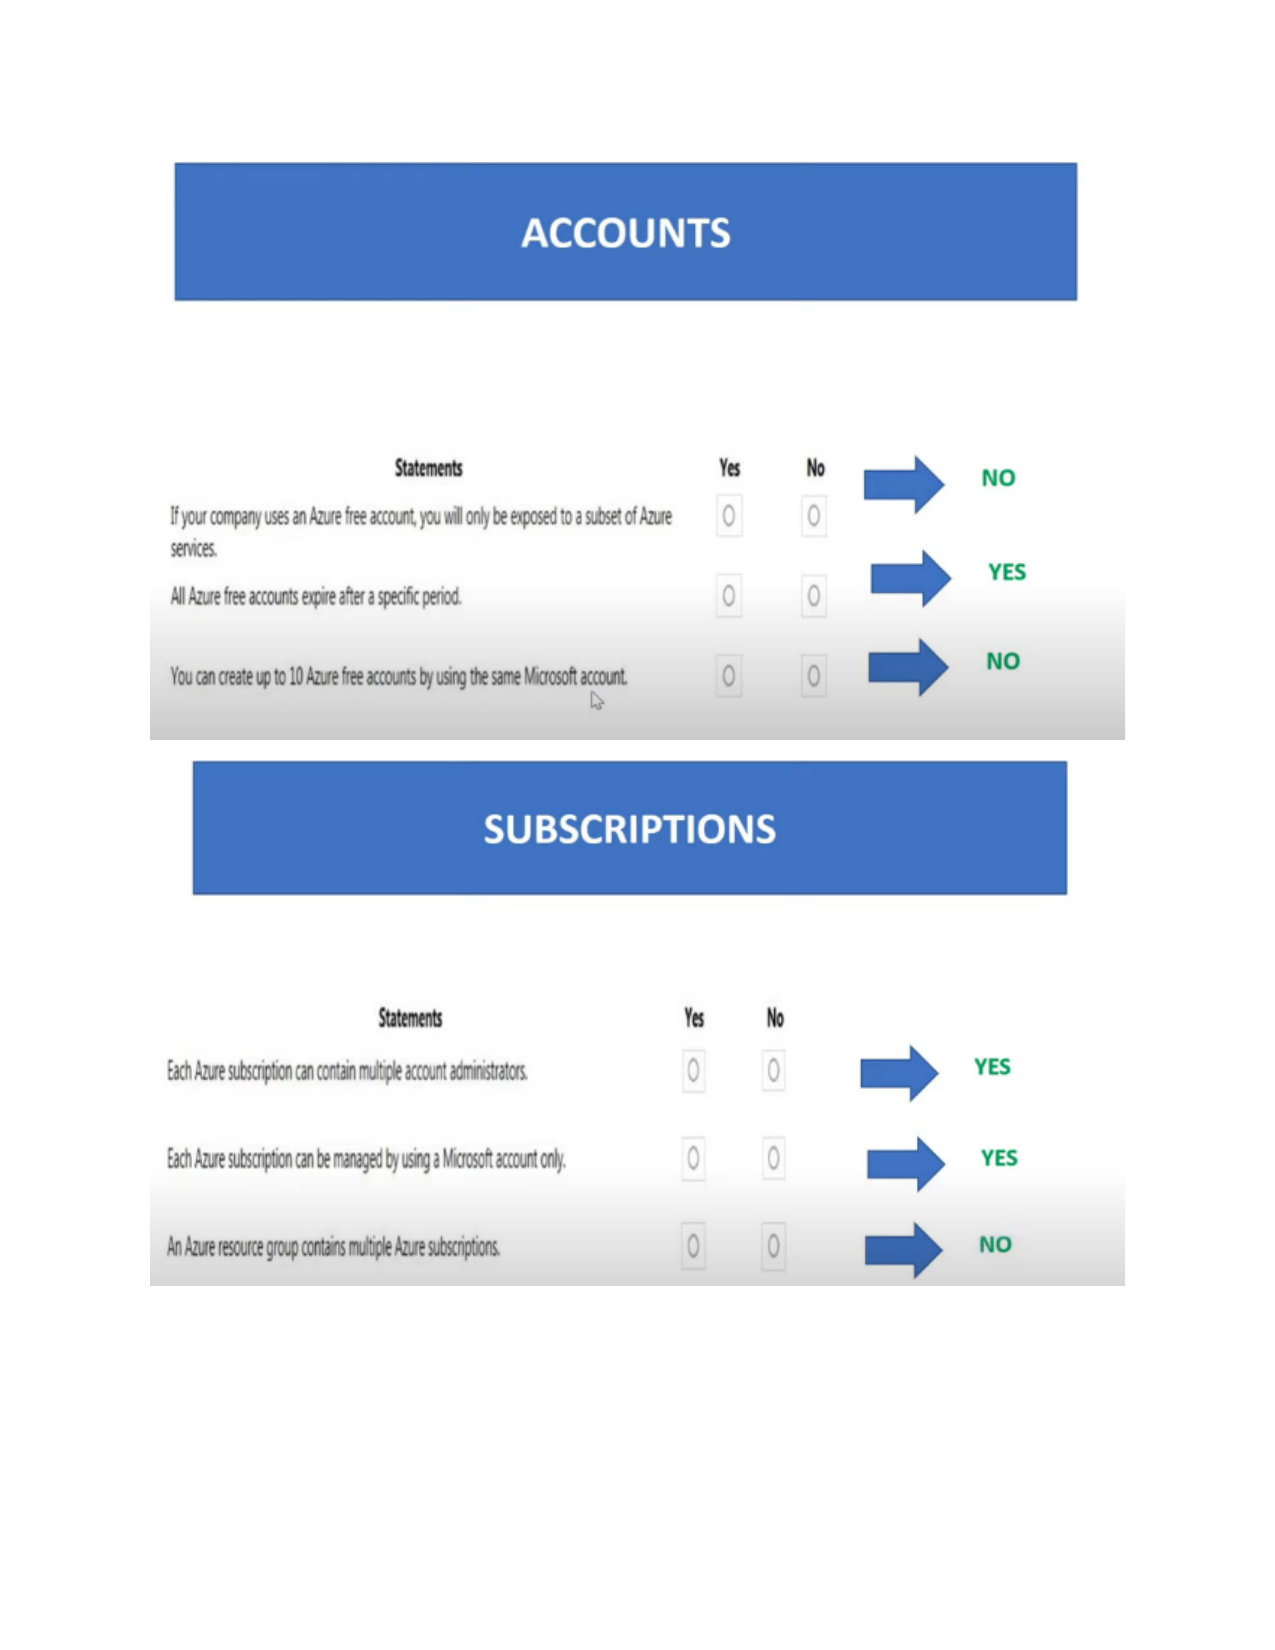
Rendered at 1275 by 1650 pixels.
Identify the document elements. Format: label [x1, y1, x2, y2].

picture [150, 758, 1125, 1286]
picture [150, 150, 1125, 740]
